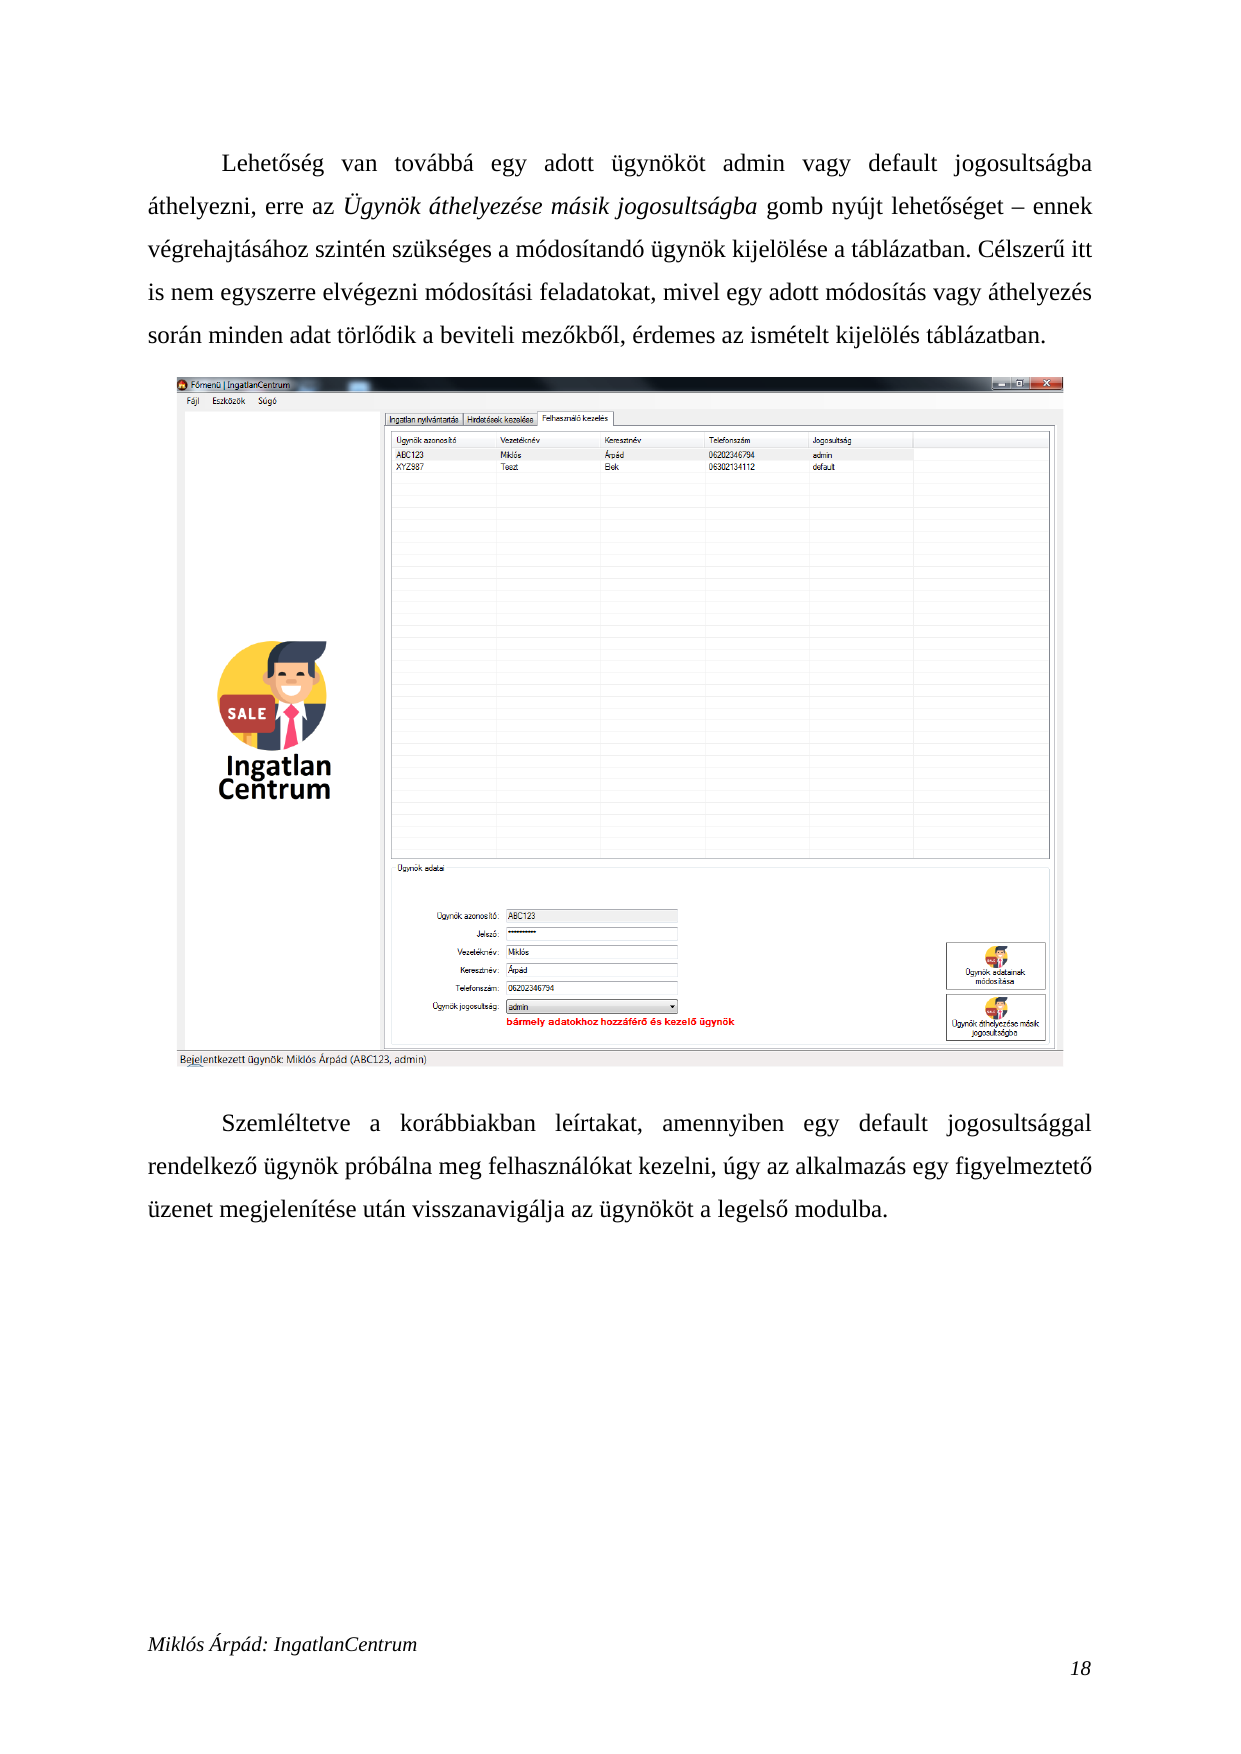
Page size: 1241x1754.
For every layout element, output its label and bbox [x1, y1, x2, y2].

picture [176, 377, 1064, 1067]
